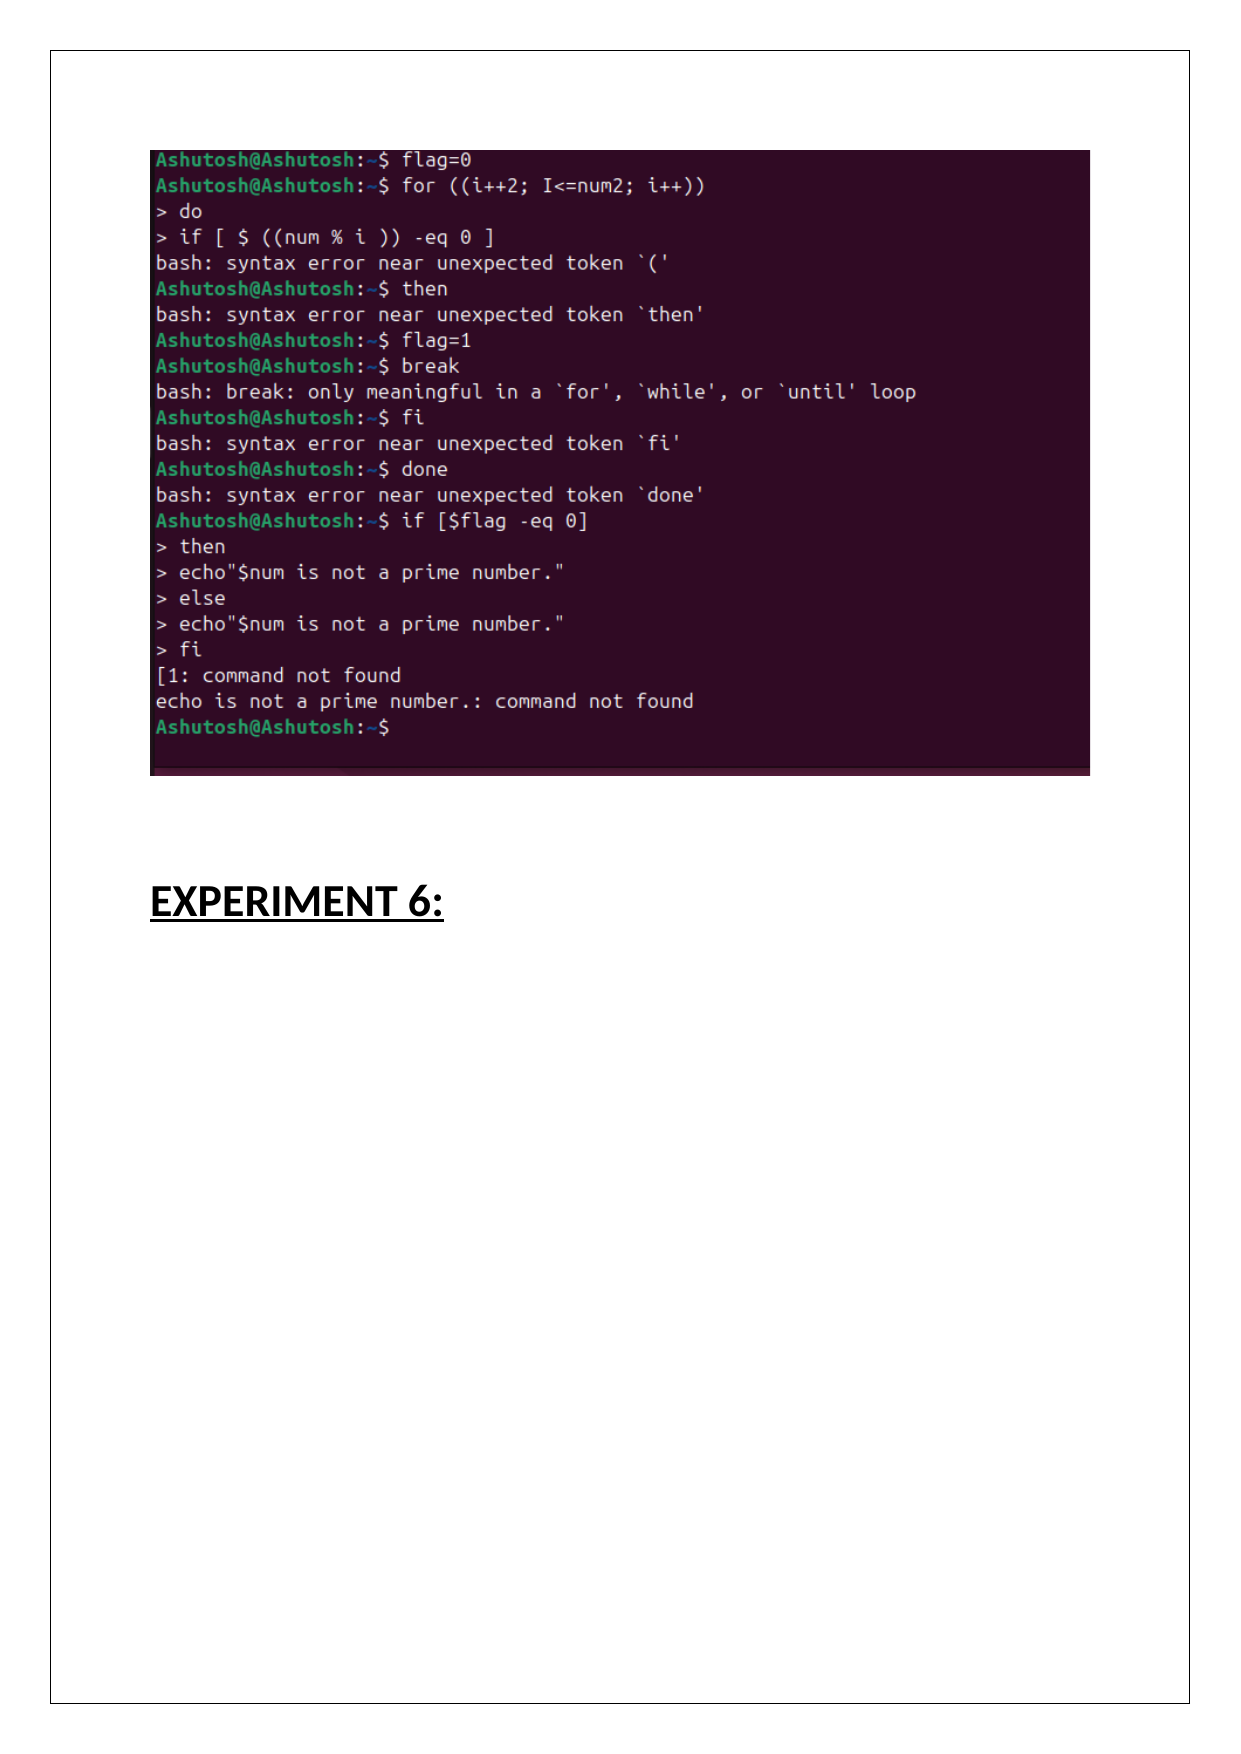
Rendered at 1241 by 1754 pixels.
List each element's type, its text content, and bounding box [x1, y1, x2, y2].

picture [150, 150, 1091, 776]
text EXPERIMENT 6: [150, 872, 1090, 928]
